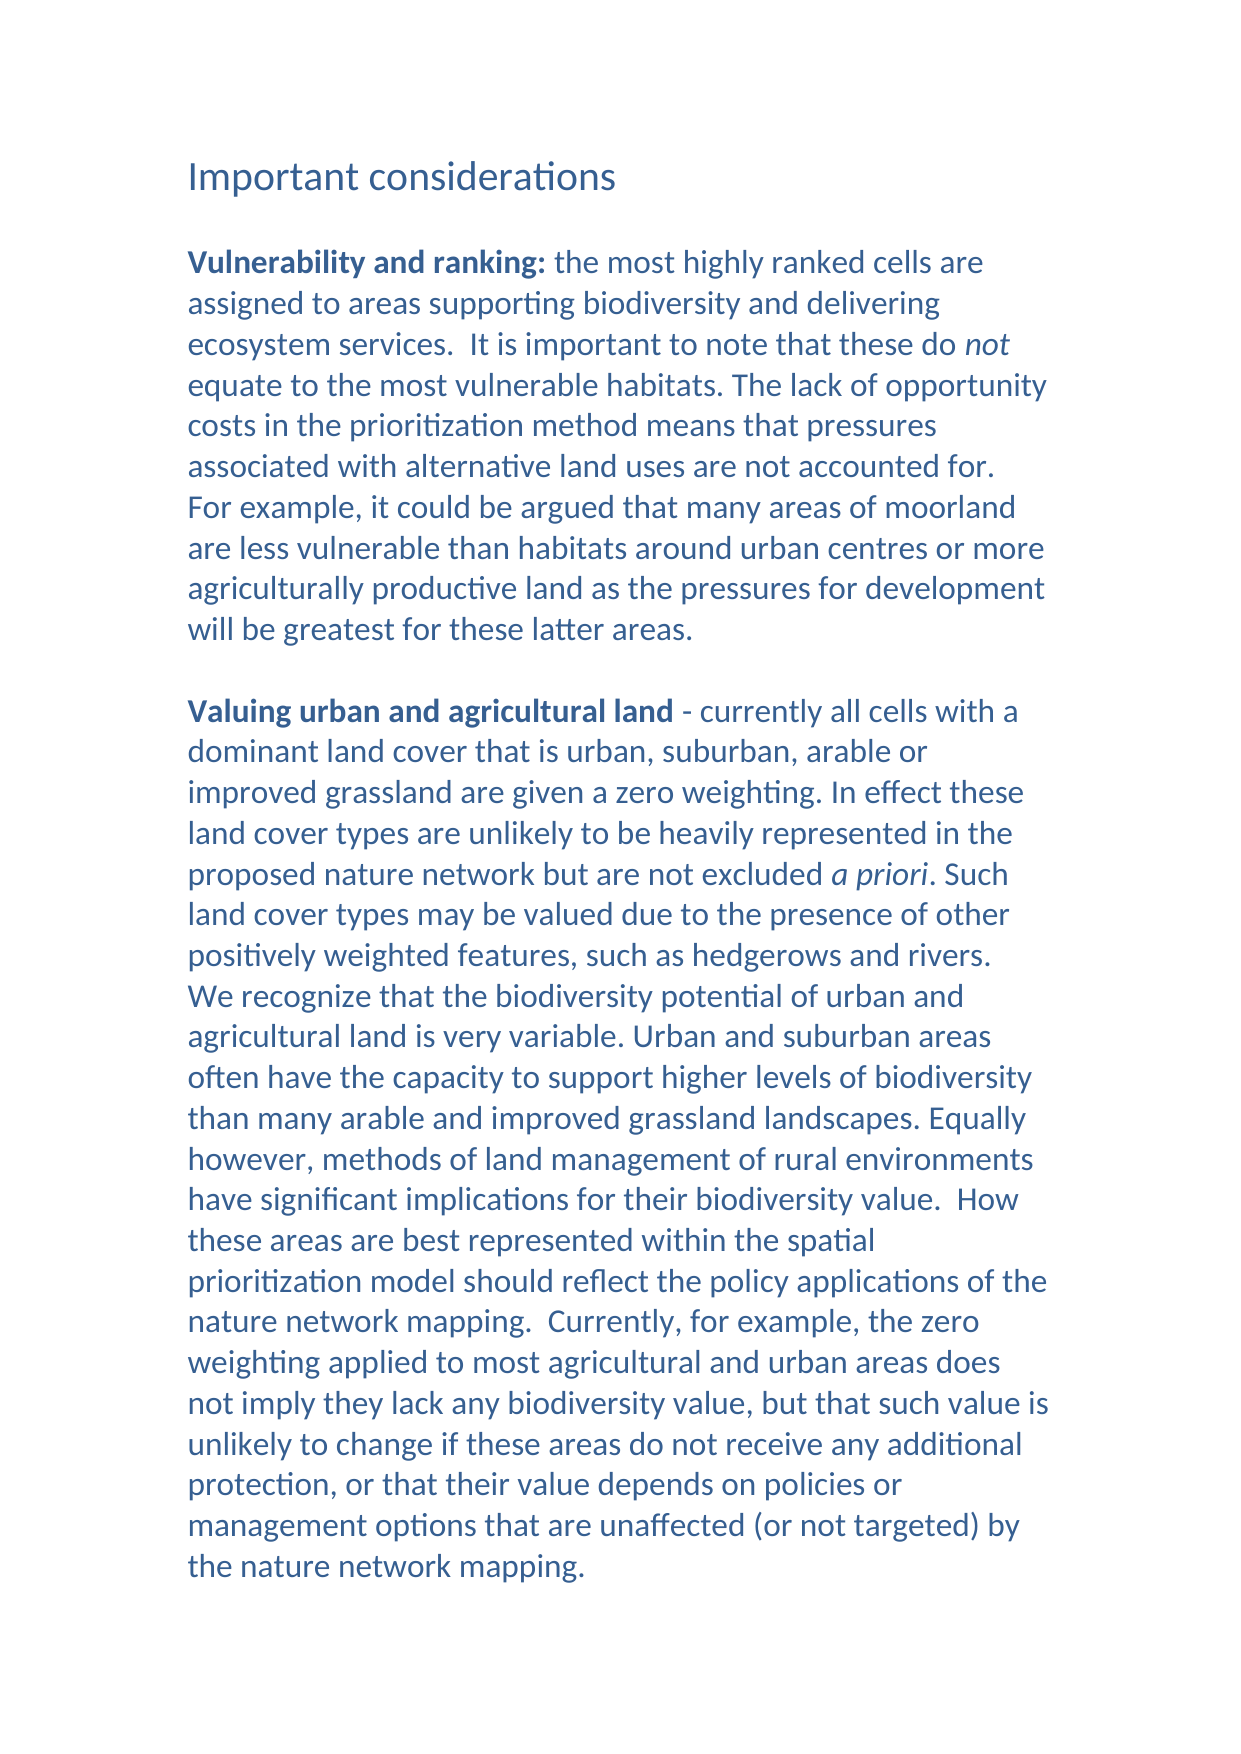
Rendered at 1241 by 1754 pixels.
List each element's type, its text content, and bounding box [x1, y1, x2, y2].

subtitle Important considerations [187, 150, 1053, 201]
text For example, it could be argued that many areas of moorland are less vulnerable than habitats around urban centres or more agriculturally productive land as the pressures for development will be greatest for these latter areas. [187, 486, 1053, 649]
text Valuing urban and agricultural land - currently all cells with a dominant land cover that is urban, suburban, arable or improved grassland are given a zero weighting. In effect these land cover types are unlikely to be heavily represented in the proposed nature network but are not excluded a priori. Such land cover types may be valued due to the presence of other positively weighted features, such as hedgerows and rivers. [187, 689, 1053, 975]
text We recognize that the biodiversity potential of urban and agricultural land is very variable. Urban and suburban areas often have the capacity to support higher levels of biodiversity than many arable and improved grassland landscapes. Equally however, methods of land management of rural environments have significant implications for their biodiversity value. How these areas are best represented within the spatial prioritization model should reflect the policy applications of the nature network mapping. Currently, for example, the zero weighting applied to most agricultural and urban areas does not imply they lack any biodiversity value, but that such value is unlikely to change if these areas do not receive any additional protection, or that their value depends on policies or management options that are unaffected (or not targeted) by the nature network mapping. [187, 975, 1053, 1586]
text Vulnerability and ranking: the most highly ranked cells are assigned to areas supporting biodiversity and delivering ecosystem services. It is important to note that these do not equate to the most vulnerable habitats. The lack of opportunity costs in the prioritization method means that pressures associated with alternative land uses are not accounted for. [187, 242, 1053, 486]
